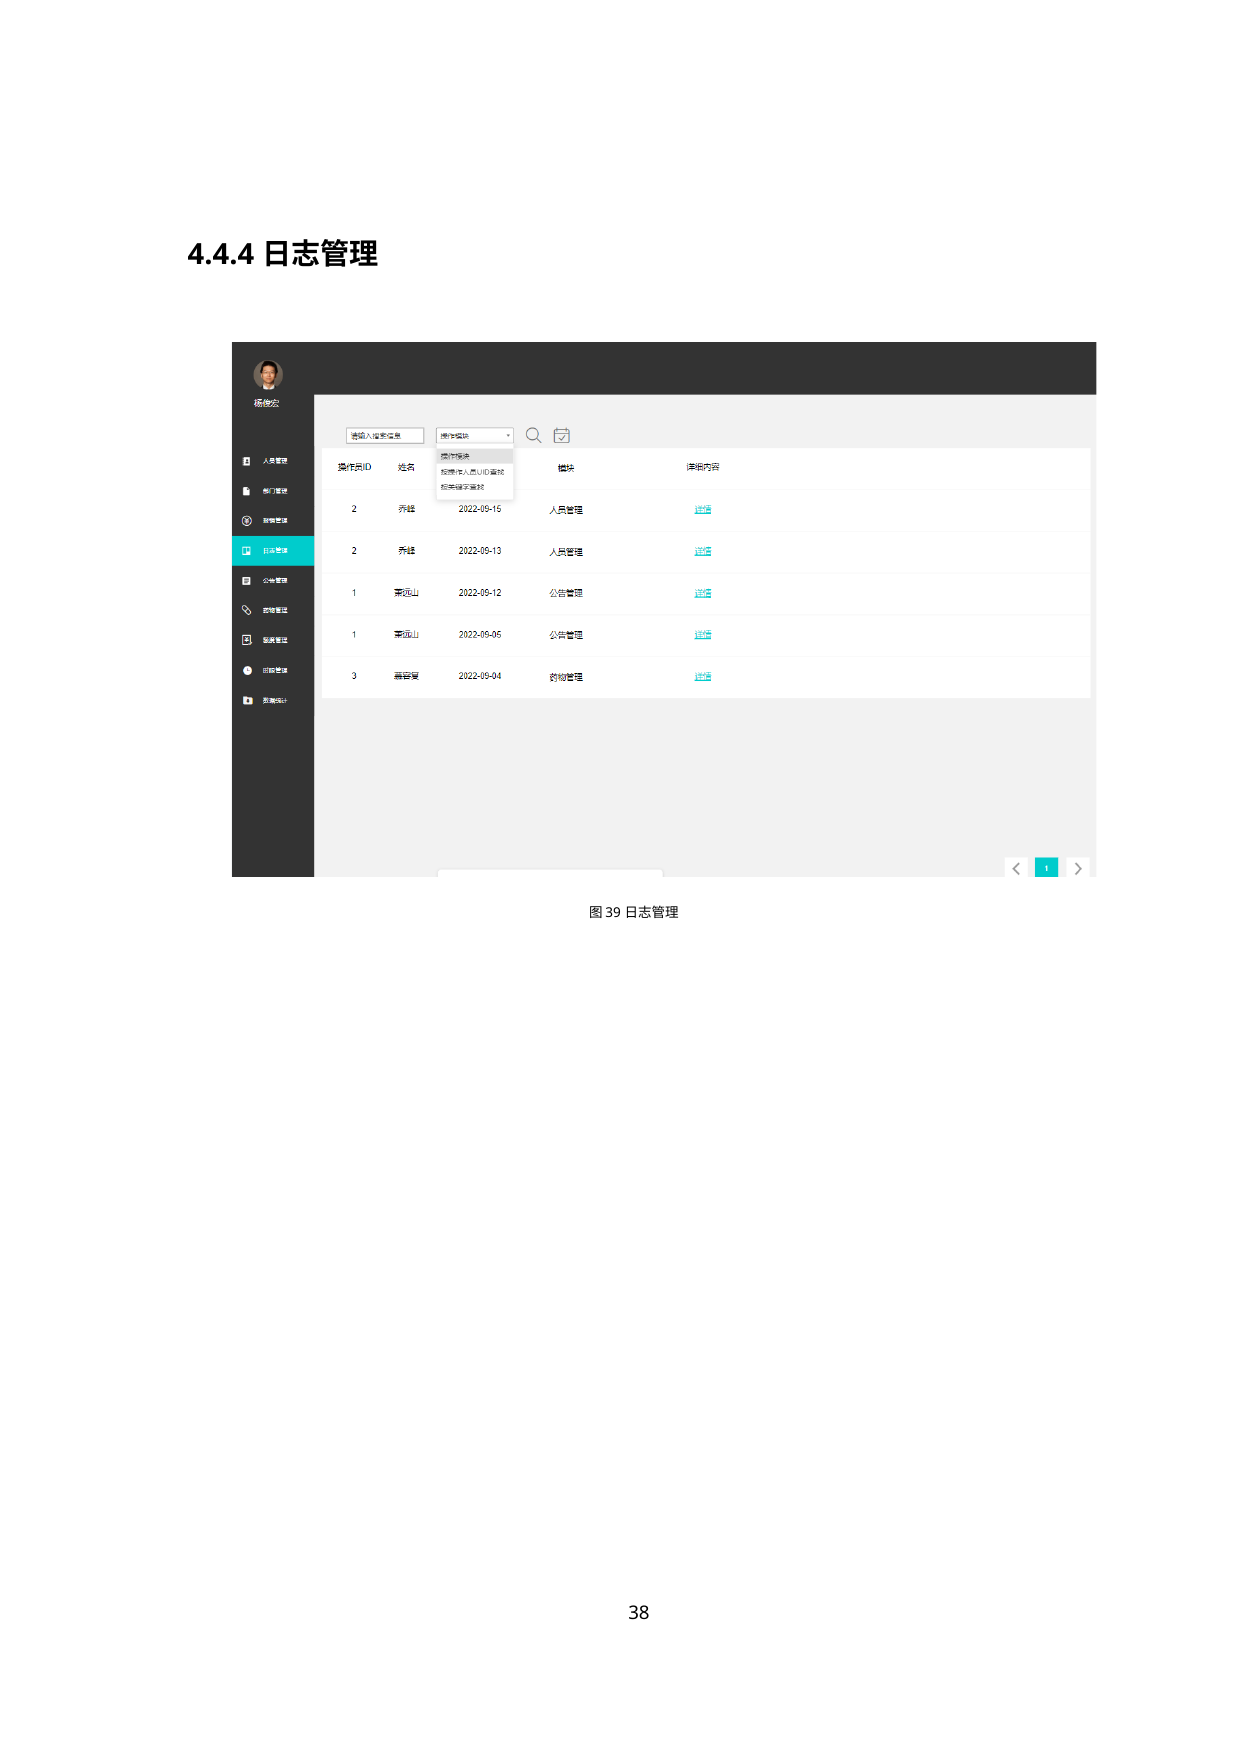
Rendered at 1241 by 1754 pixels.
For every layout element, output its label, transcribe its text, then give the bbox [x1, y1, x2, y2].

subtitle 4.4.4 日志管理 [187, 219, 1053, 284]
picture [231, 342, 1097, 877]
text 图39 日志管理 [187, 895, 1053, 927]
